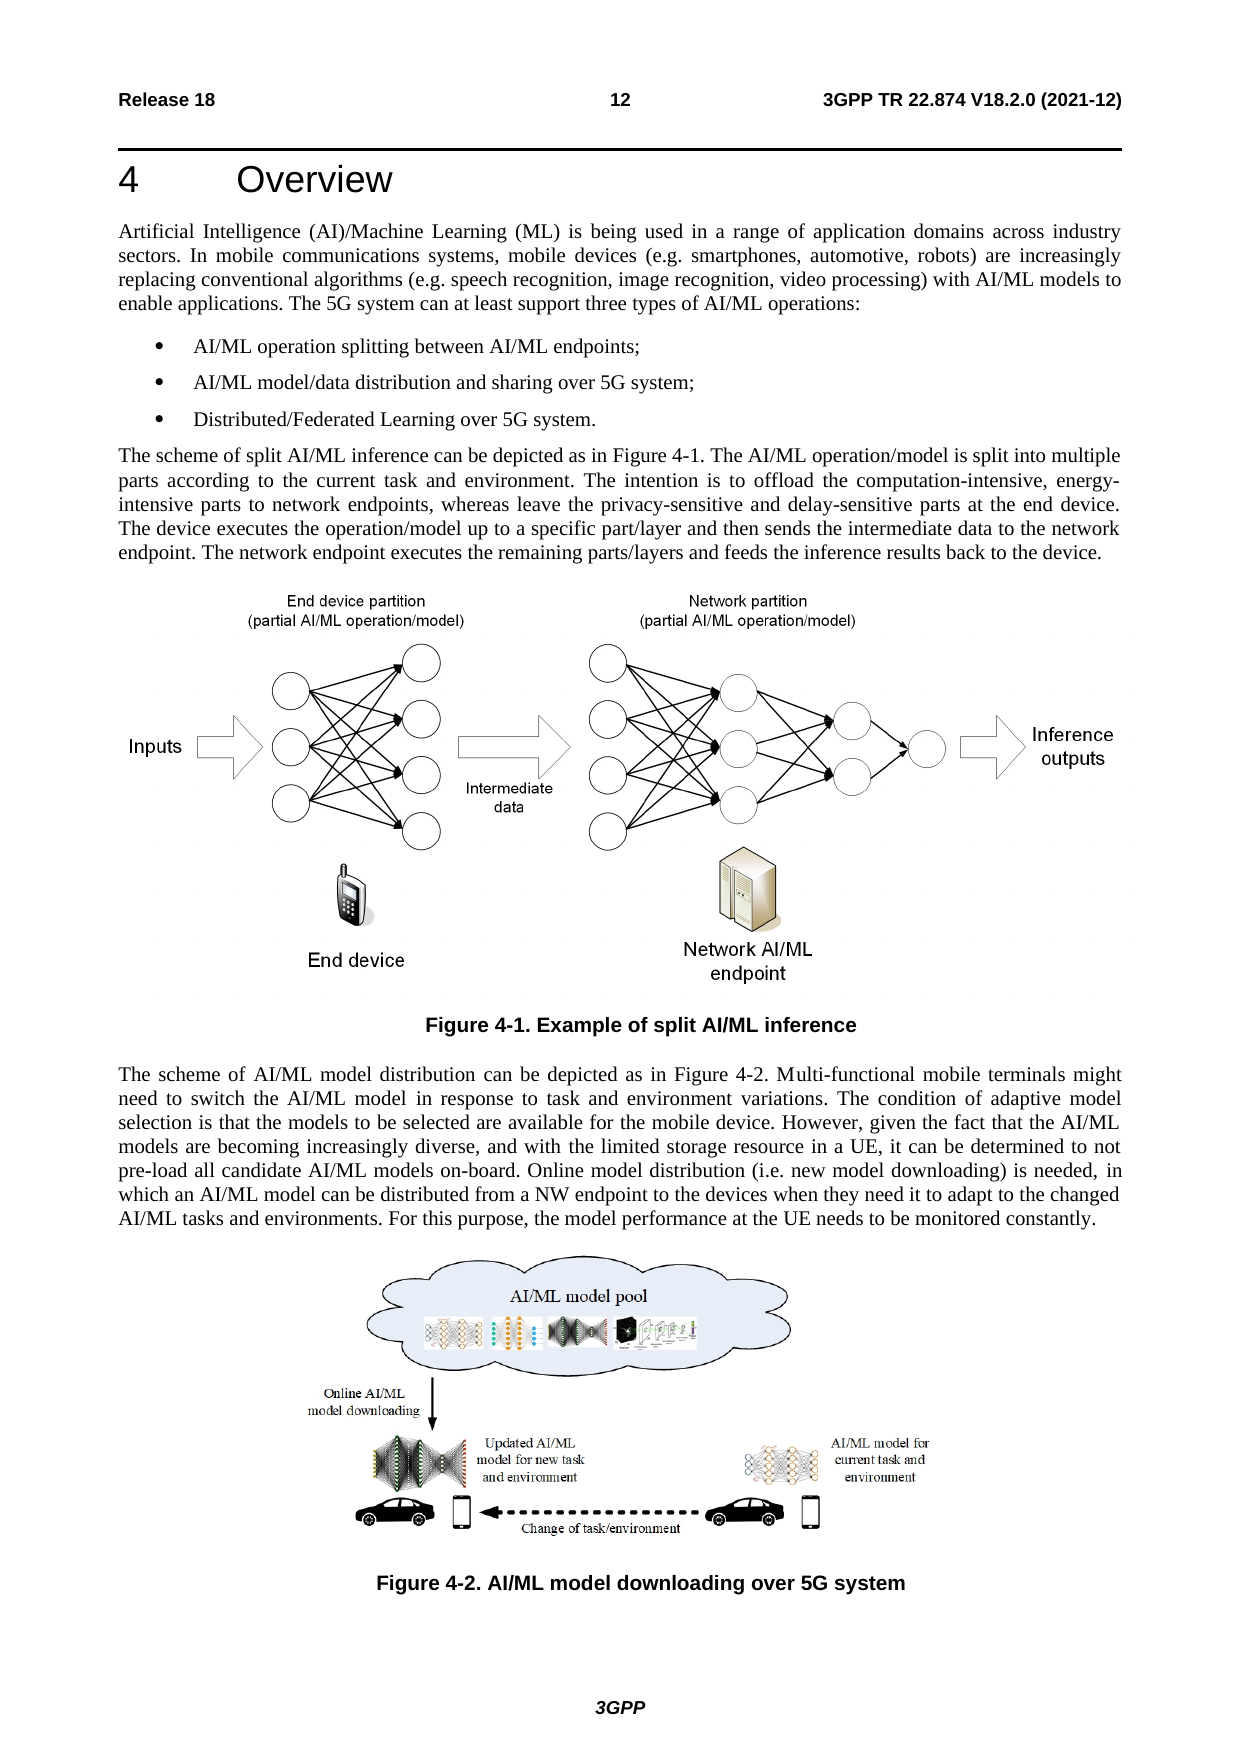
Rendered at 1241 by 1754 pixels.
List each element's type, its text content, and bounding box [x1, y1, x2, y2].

text Figure 4-2. AI/ML model downloading over 5G system [160, 1571, 1122, 1595]
text The scheme of AI/ML model distribution can be depicted as in Figure 4-2. Multi-functional mobile terminals might need to switch the AI/ML model in response to task and environment variations. The condition of adaptive model selection is that the models to be selected are available for the mobile device. However, given the fact that the AI/ML models are becoming increasingly diverse, and with the limited storage resource in a UE, it can be determined to not pre-load all candidate AI/ML models on-board. Online model distribution (i.e. new model downloading) is needed, in which an AI/ML model can be distributed from a NW endpoint to the devices when they need it to adapt to the changed AI/ML tasks and environments. For this purpose, the model performance at the UE needs to be monitored constantly. [118, 1062, 1122, 1230]
text Artificial Intelligence (AI)/Machine Learning (ML) is being used in a range of application domains across industry sectors. In mobile communications systems, mobile devices (e.g. smartphones, automotive, robots) are increasingly replacing conventional algorithms (e.g. speech recognition, image recognition, video processing) with AI/ML models to enable applications. The 5G system can at least support three types of AI/ML operations: [118, 219, 1122, 315]
picture [300, 1255, 940, 1552]
list Distributed/Federated Learning over 5G system. [156, 407, 1132, 431]
subtitle 4 Overview [118, 151, 1122, 200]
text Figure 4-1. Example of split AI/ML inference [160, 1013, 1122, 1037]
list AI/ML operation splitting between AI/ML endpoints; [156, 334, 1132, 358]
text The scheme of split AI/ML inference can be depicted as in Figure 4-1. The AI/ML operation/model is split into multiple parts according to the current task and environment. The intention is to offload the computation-intensive, energy-intensive parts to network endpoints, whereas leave the privacy-sensitive and delay-sensitive parts at the end device. The device executes the operation/model up to a specific part/layer and then sends the intermediate data to the network endpoint. The network endpoint executes the remaining parts/layers and feeds the inference results back to the device. [118, 443, 1122, 564]
list AI/ML model/data distribution and sharing over 5G system; [156, 370, 1132, 394]
picture [118, 588, 1130, 994]
